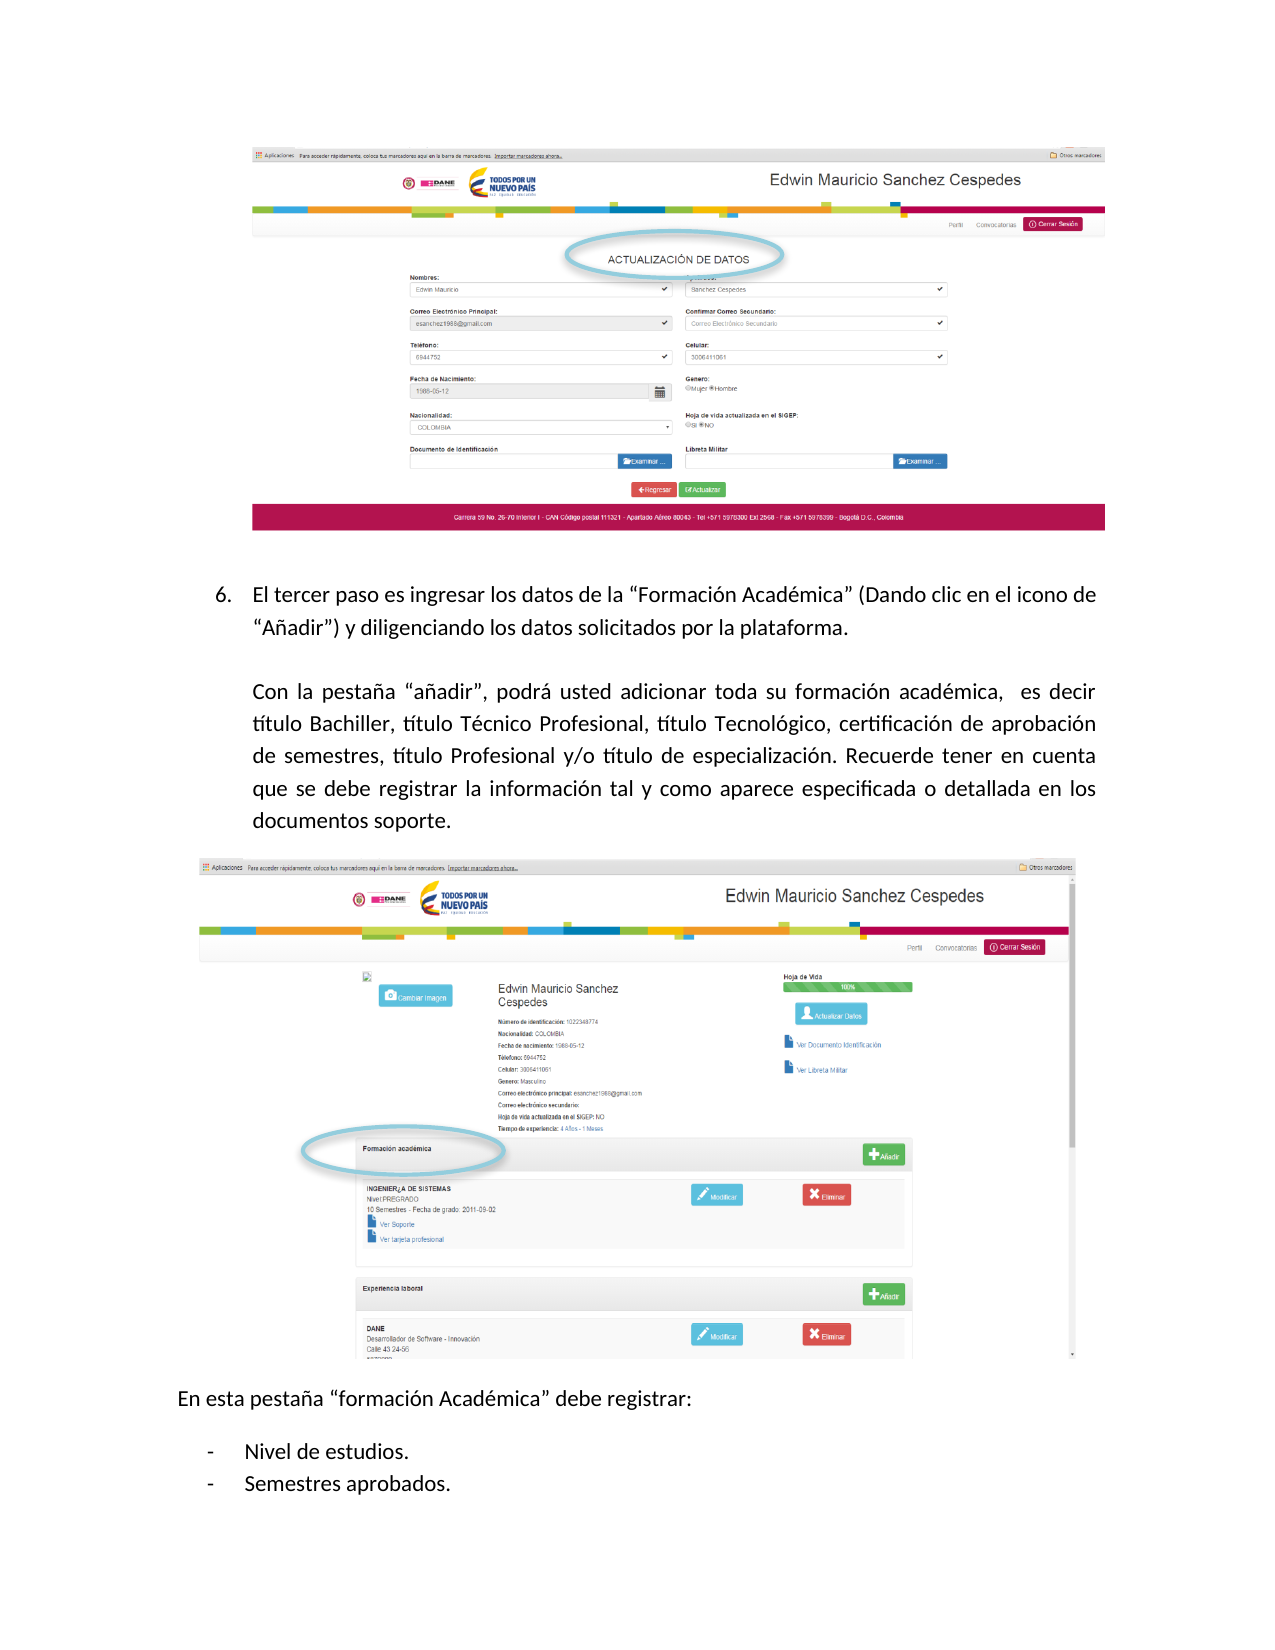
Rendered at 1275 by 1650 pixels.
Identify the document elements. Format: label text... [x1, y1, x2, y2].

picture [199, 858, 1076, 1359]
list El tercer paso es ingresar los datos de la “Formación Académica” (Dando clic en el icono de “Añadir”) y diligenciando los datos solicitados por la plataforma. [215, 581, 1098, 641]
list Con la pestaña “añadir”, podrá usted adicionar toda su formación académica, es decir título Bachiller, título Técnico Profesional, título Tecnológico, certificación de aprobación de semestres, título Profesional y/o título de especialización. Recuerde tener en cuenta que se debe registrar la información tal y como aparece especificada o detallada en los documentos soporte. [252, 677, 1098, 834]
text En esta pestaña “formación Académica” debe registrar: [177, 1384, 1098, 1412]
picture [252, 147, 1105, 577]
list Nivel de estudios. [207, 1437, 1098, 1465]
list Semestres aprobados. [207, 1469, 1098, 1497]
